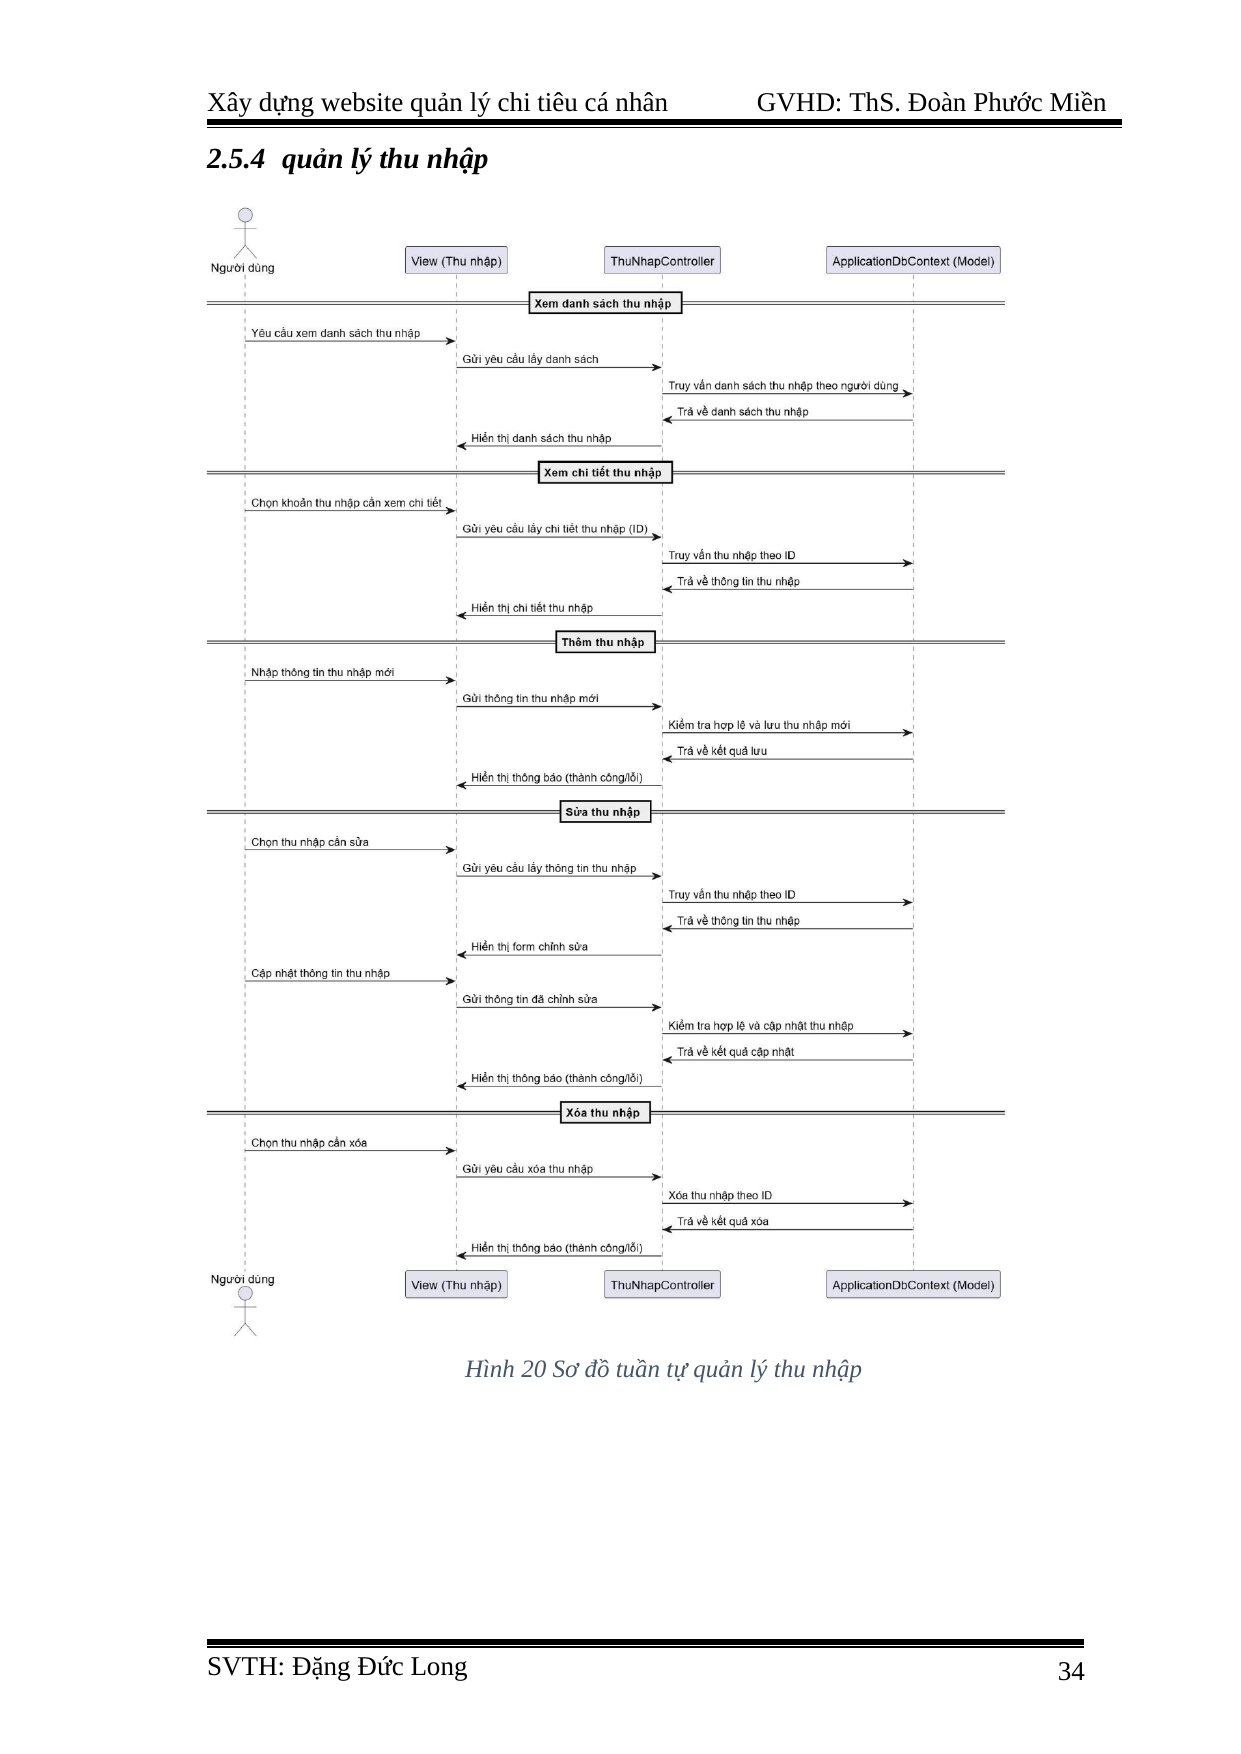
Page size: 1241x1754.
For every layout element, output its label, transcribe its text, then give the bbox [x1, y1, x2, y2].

picture [206, 203, 1009, 1342]
subtitle quản lý thu nhập [207, 141, 1122, 174]
